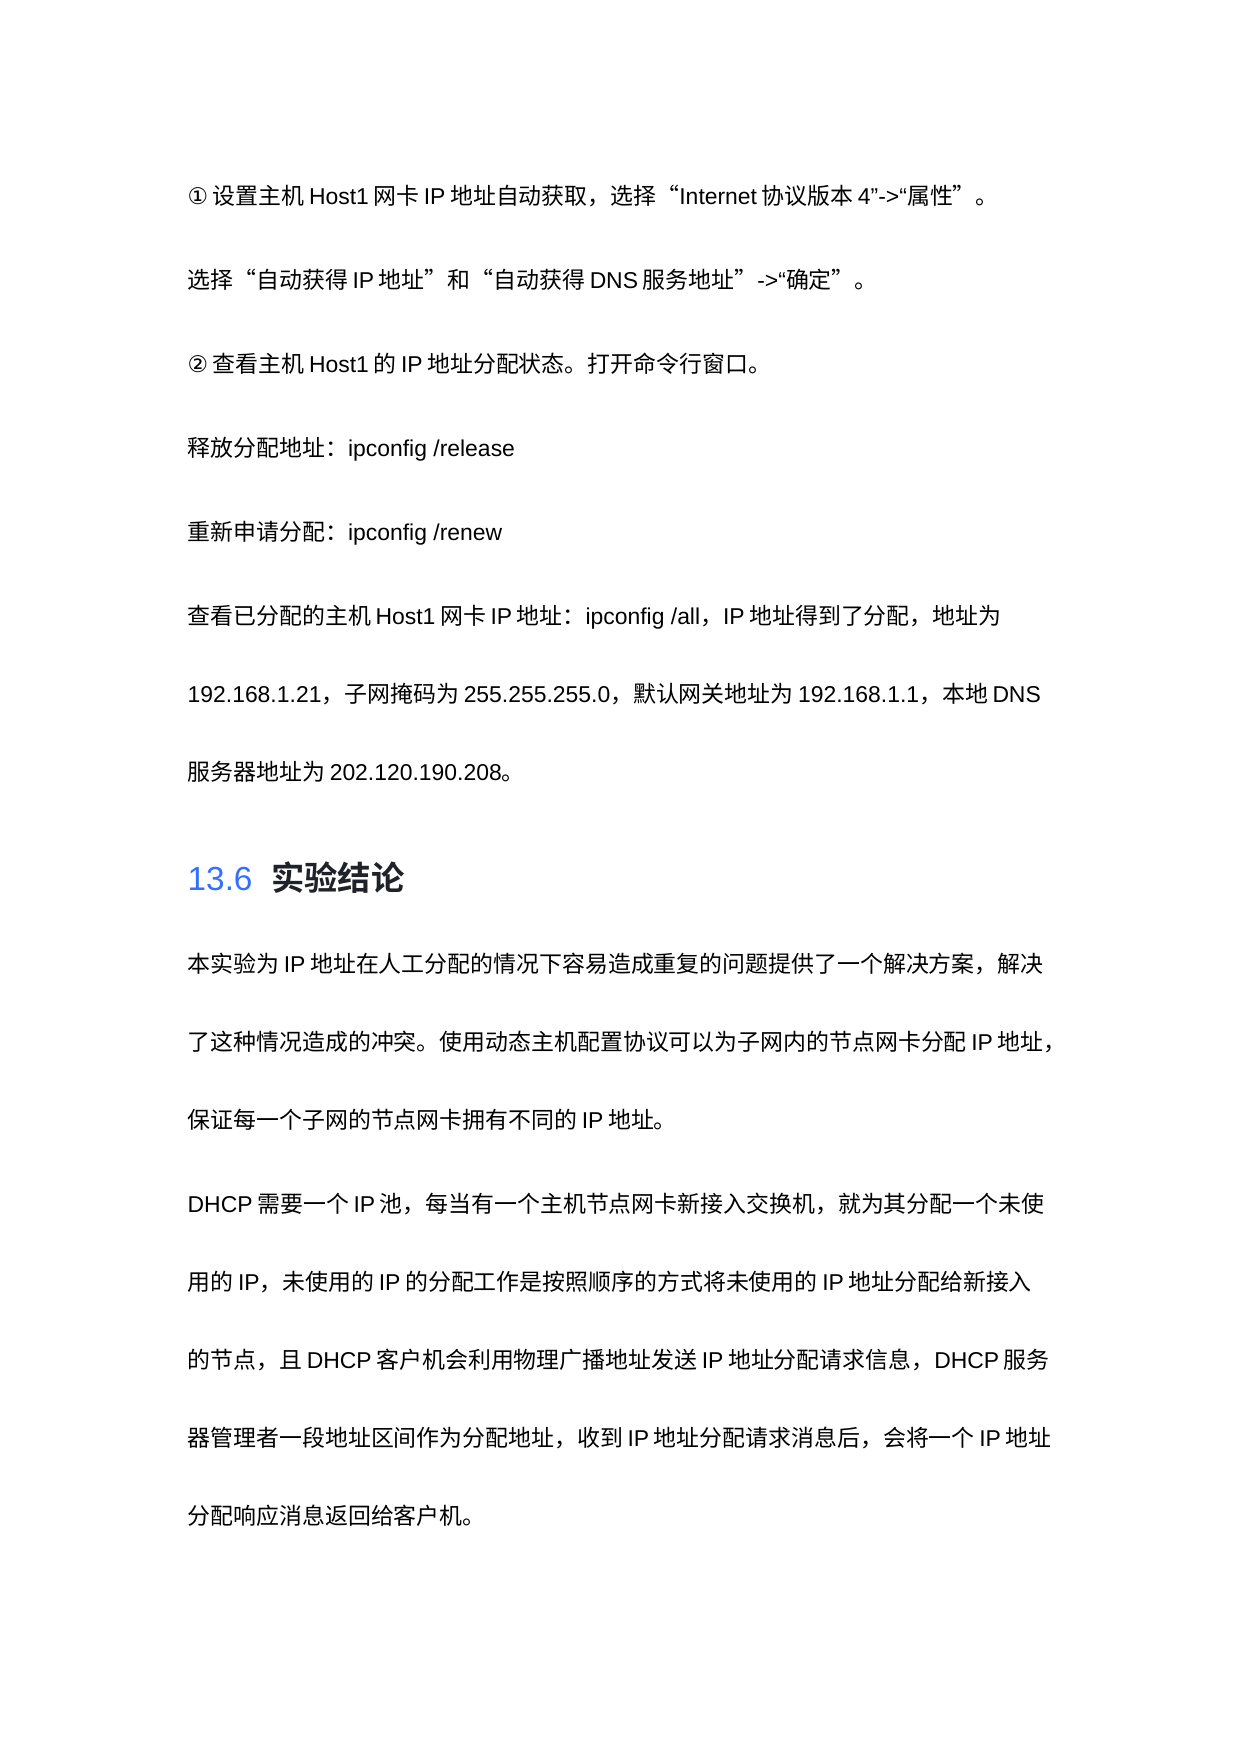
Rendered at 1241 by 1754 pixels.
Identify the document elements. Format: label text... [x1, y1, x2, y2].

text DHCP需要一个IP池，每当有一个主机节点网卡新接入交换机，就为其分配一个未使用的IP，未使用的IP的分配工作是按照顺序的方式将未使用的IP地址分配给新接入的节点，且DHCP客户机会利用物理广播地址发送IP地址分配请求信息，DHCP服务器管理者一段地址区间作为分配地址，收到IP地址分配请求消息后，会将一个IP地址分配响应消息返回给客户机。 [187, 1170, 1053, 1547]
text 释放分配地址：ipconfig /release [187, 414, 1053, 479]
text ②查看主机Host1的IP地址分配状态。打开命令行窗口。 [187, 330, 1053, 395]
text 13.6 实验结论 [187, 843, 1053, 908]
text 重新申请分配：ipconfig /renew [187, 498, 1053, 563]
text 查看已分配的主机Host1网卡IP地址：ipconfig /all，IP地址得到了分配，地址为192.168.1.21，子网掩码为255.255.255.0，默认网关地址为192.168.1.1，本地DNS服务器地址为202.120.190.208。 [187, 582, 1053, 803]
text 选择“自动获得IP地址”和“自动获得DNS服务地址”->“确定”。 [187, 246, 1053, 311]
text ①设置主机Host1网卡IP地址自动获取，选择“Internet协议版本4”->“属性”。 [187, 162, 1053, 227]
text 本实验为IP地址在人工分配的情况下容易造成重复的问题提供了一个解决方案，解决了这种情况造成的冲突。使用动态主机配置协议可以为子网内的节点网卡分配IP地址，保证每一个子网的节点网卡拥有不同的IP地址。 [187, 930, 1053, 1151]
